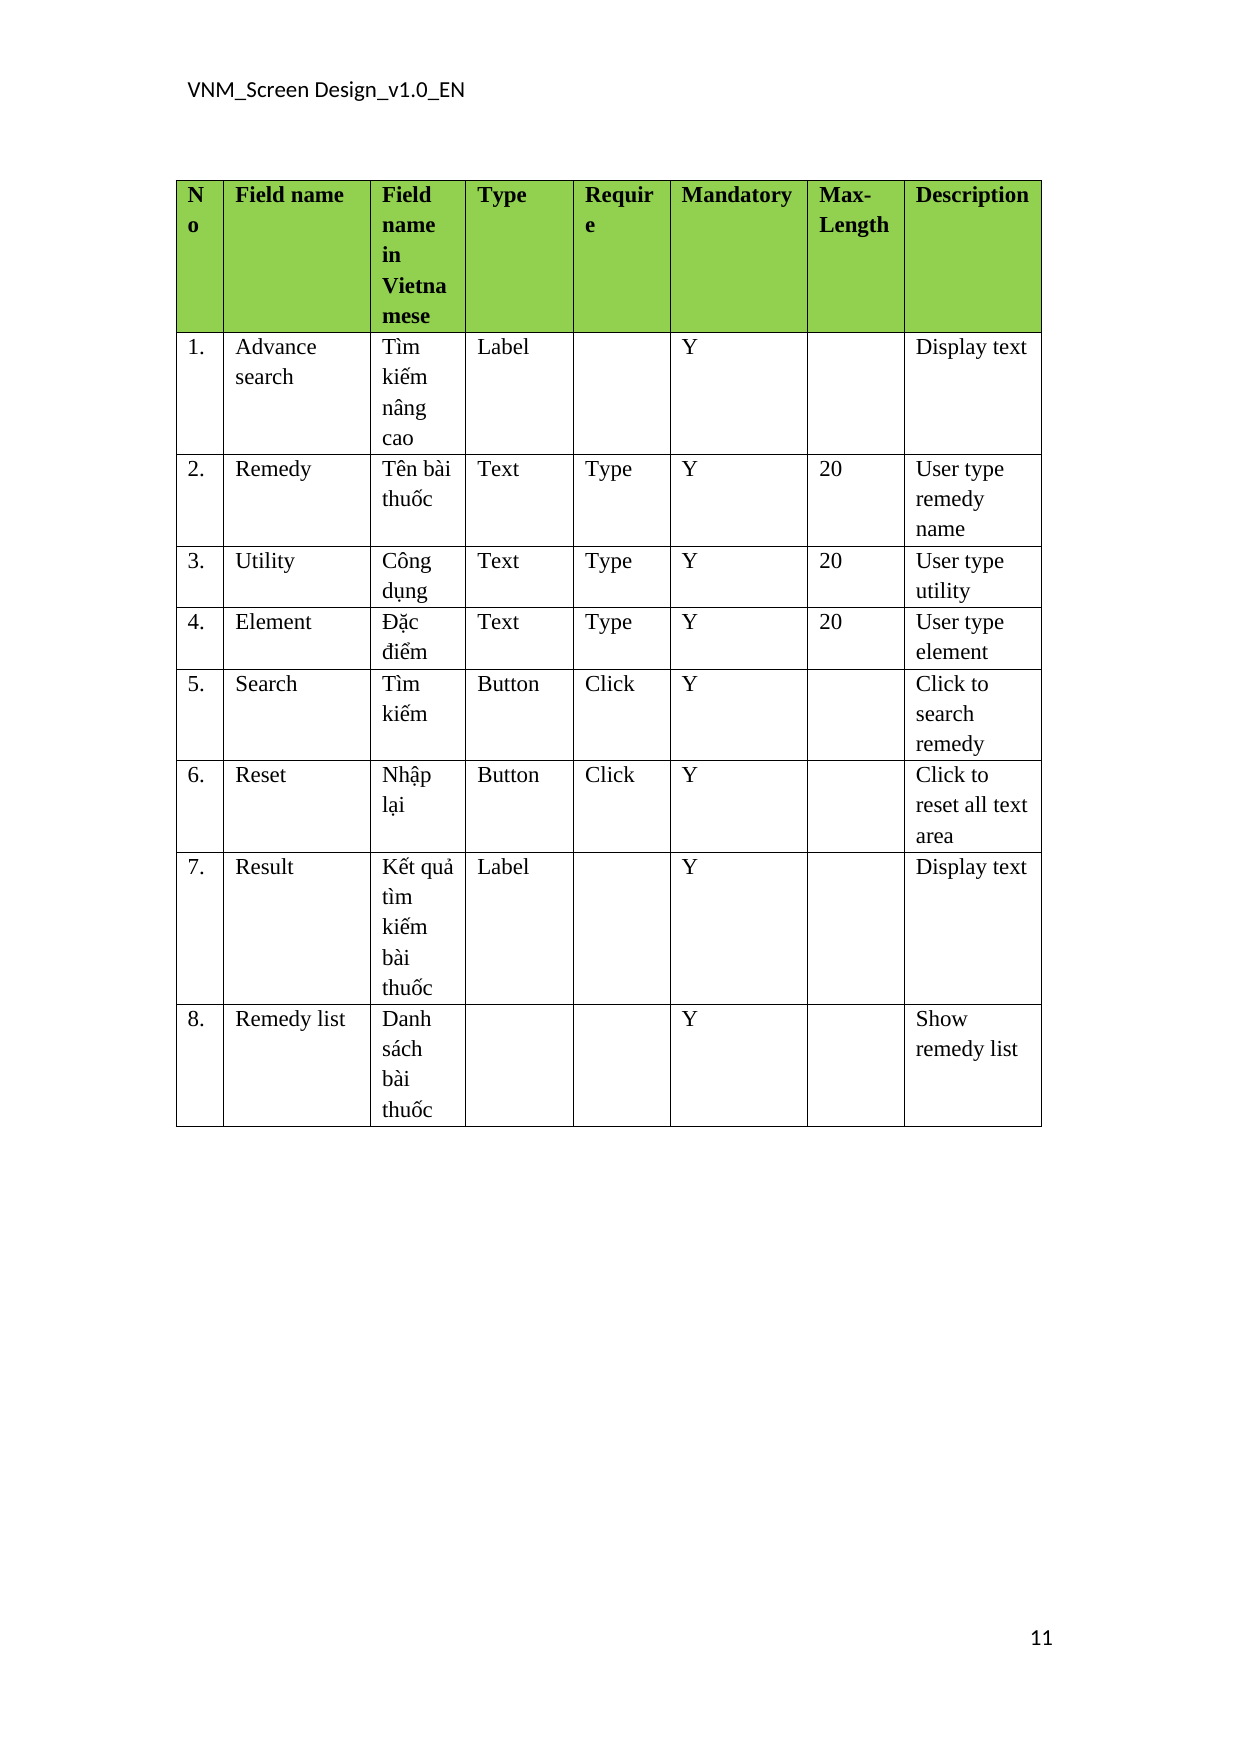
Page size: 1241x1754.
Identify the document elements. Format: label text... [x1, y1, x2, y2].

table_cell Remedy list [224, 1005, 370, 1126]
table_cell Utility [224, 547, 370, 607]
table_cell Click [574, 670, 670, 760]
table_cell Search [224, 670, 370, 760]
table_cell [808, 761, 904, 852]
table_cell [808, 333, 904, 454]
table_cell Reset [224, 761, 370, 852]
table_cell User type remedy name [905, 455, 1041, 546]
table_header Type [466, 181, 573, 332]
table_cell Click to search remedy [905, 670, 1041, 760]
table_cell Display text [905, 853, 1041, 1004]
table_cell Đặc điểm [371, 608, 465, 668]
table_cell Result [224, 853, 370, 1004]
table_cell [177, 455, 223, 546]
table_header Mandatory [671, 181, 807, 332]
table_cell Element [224, 608, 370, 668]
table_header Description [905, 181, 1041, 332]
table_cell [177, 1005, 223, 1126]
table_cell Kết quả tìm kiếm bài thuốc [371, 853, 465, 1004]
table_cell Click to reset all text area [905, 761, 1041, 852]
table_cell Type [574, 455, 670, 546]
table_cell [177, 853, 223, 1004]
table_cell [574, 853, 670, 1004]
table_header Require [574, 181, 670, 332]
table_cell Tìm kiếm nâng cao [371, 333, 465, 454]
table_cell Display text [905, 333, 1041, 454]
table_cell Y [671, 455, 807, 546]
table_cell Tên bài thuốc [371, 455, 465, 546]
table_cell Y [671, 1005, 807, 1126]
table_cell Y [671, 670, 807, 760]
table_cell Button [466, 670, 573, 760]
table_header Field name [224, 181, 370, 332]
table_cell [574, 333, 670, 454]
table_header Field name in Vietnamese [371, 181, 465, 332]
table_cell Y [671, 608, 807, 668]
table_cell 20 [808, 547, 904, 607]
table_cell Text [466, 547, 573, 607]
table_cell Tìm kiếm [371, 670, 465, 760]
table_cell Type [574, 547, 670, 607]
table_cell [466, 1005, 573, 1126]
table_cell User type element [905, 608, 1041, 668]
table_cell Y [671, 547, 807, 607]
table_header No [177, 181, 223, 332]
table_cell Advance search [224, 333, 370, 454]
table_cell Label [466, 333, 573, 454]
table_cell Nhập lại [371, 761, 465, 852]
table_cell 1 [177, 333, 223, 454]
table_cell User type utility [905, 547, 1041, 607]
table_cell Công dụng [371, 547, 465, 607]
table_cell [808, 670, 904, 760]
table_cell Text [466, 608, 573, 668]
table_cell [574, 1005, 670, 1126]
table_cell Type [574, 608, 670, 668]
table_cell Show remedy list [905, 1005, 1041, 1126]
table_cell [177, 608, 223, 668]
table_cell [177, 547, 223, 607]
table_cell Button [466, 761, 573, 852]
table_cell Click [574, 761, 670, 852]
table_cell Danh sách bài thuốc [371, 1005, 465, 1126]
table_cell Remedy [224, 455, 370, 546]
table_cell Y [671, 761, 807, 852]
table_cell [177, 670, 223, 760]
table_cell 20 [808, 455, 904, 546]
table_cell [177, 761, 223, 852]
table_cell Y [671, 333, 807, 454]
table_header Max-Length [808, 181, 904, 332]
table_cell [808, 853, 904, 1004]
table_cell Text [466, 455, 573, 546]
table_cell Y [671, 853, 807, 1004]
table_cell 20 [808, 608, 904, 668]
table_cell [808, 1005, 904, 1126]
table_cell Label [466, 853, 573, 1004]
